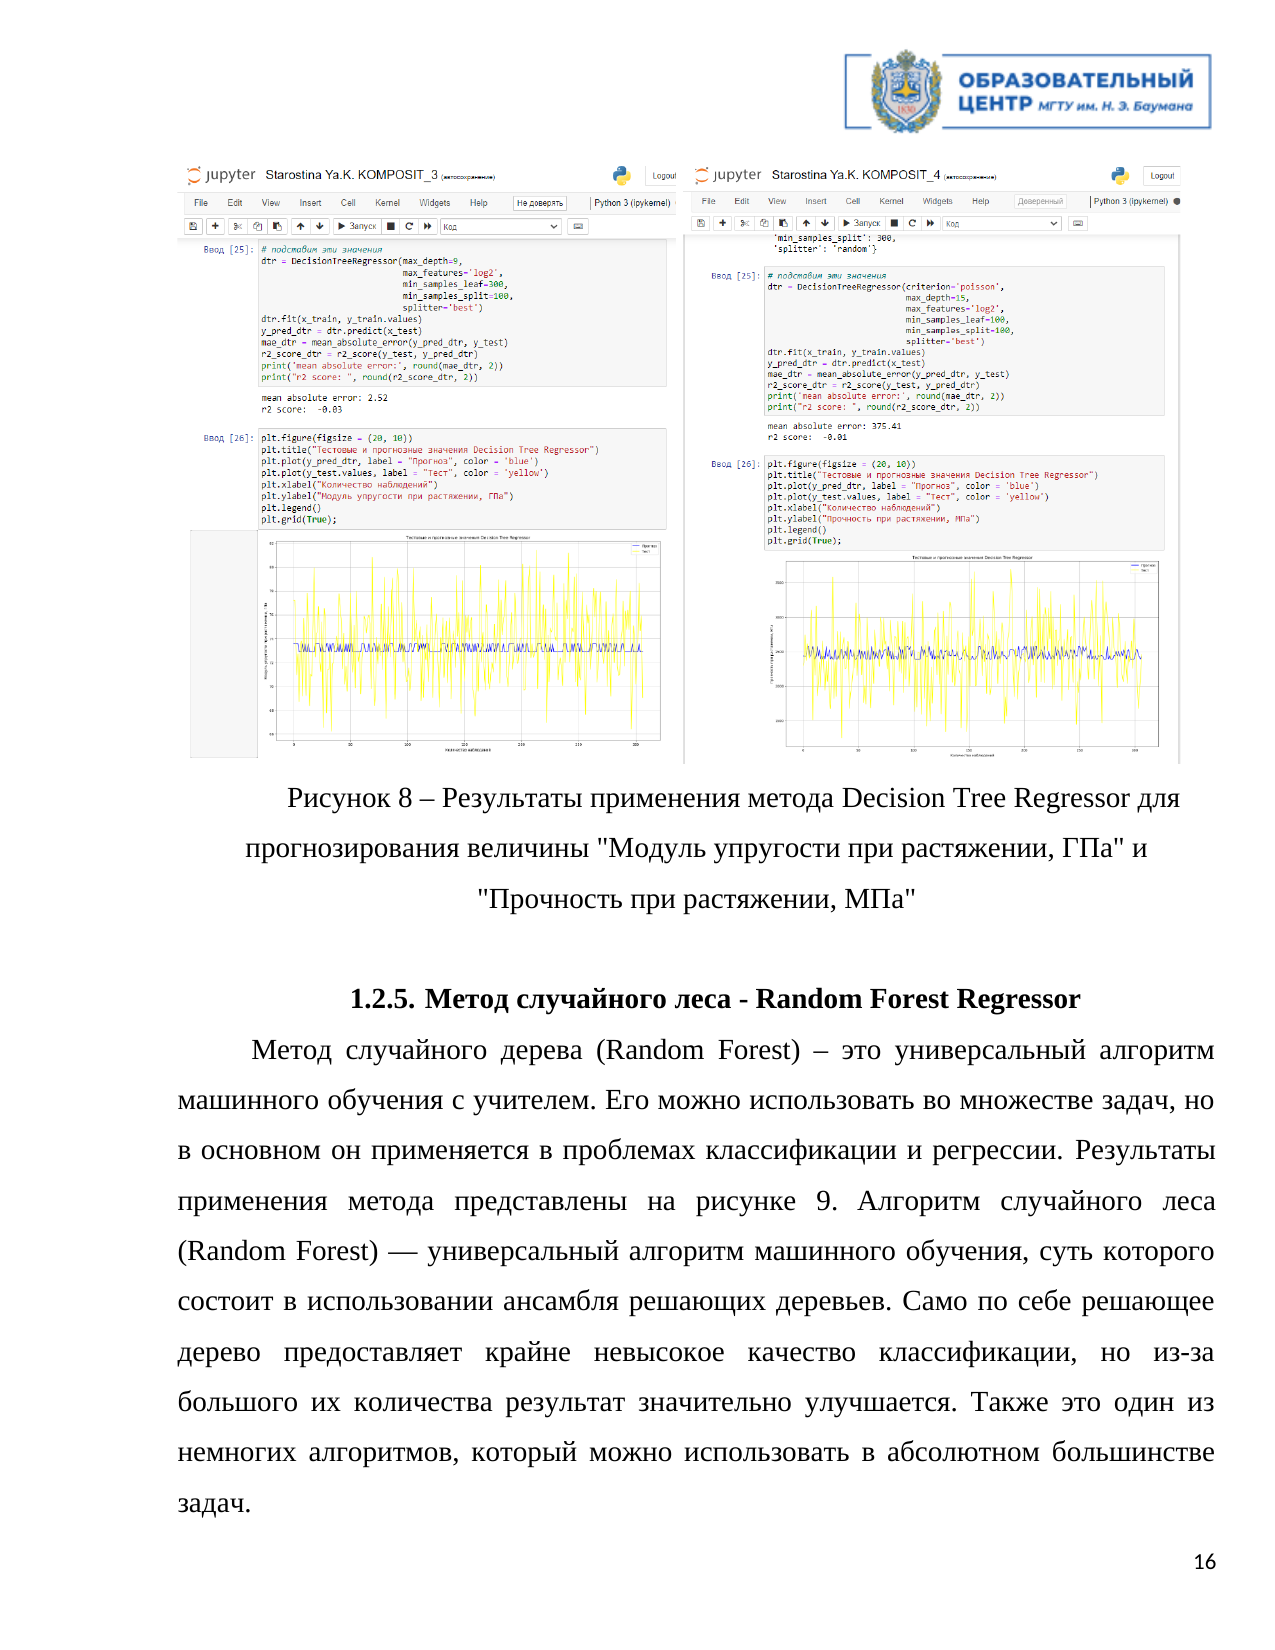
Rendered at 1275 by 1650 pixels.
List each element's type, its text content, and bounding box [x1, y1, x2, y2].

text Метод случайного дерева (Random Forest) – это универсальный алгоритм машинного обучения с учителем. Его можно использовать во множестве задач, но в основном он применяется в проблемах классификации и регрессии. Результаты применения метода представлены на рисунке 9. Алгоритм случайного леса (Random Forest) — универсальный алгоритм машинного обучения, суть которого состоит в использовании ансамбля решающих деревьев. Само по себе решающее дерево предоставляет крайне невысокое качество классификации, но из-за большого их количества результат значительно улучшается. Также это один из немногих алгоритмов, который можно использовать в абсолютном большинстве задач. [177, 1032, 1216, 1082]
text Рисунок 8 – Результаты применения метода Decision Tree Regressor для прогнозирования величины "Модуль упругости при растяжении, ГПа" и "Прочность при растяжении, МПа" [177, 780, 1216, 914]
picture [177, 166, 676, 764]
picture [814, 26, 1262, 149]
text Метод случайного дерева (Random Forest) – это универсальный алгоритм машинного обучения с учителем. Его можно использовать во множестве задач, но в основном он применяется в проблемах классификации и регрессии. Результаты применения метода представлены на рисунке 9. Алгоритм случайного леса (Random Forest) — универсальный алгоритм машинного обучения, суть которого состоит в использовании ансамбля решающих деревьев. Само по себе решающее дерево предоставляет крайне невысокое качество классификации, но из-за большого их количества результат значительно улучшается. Также это один из немногих алгоритмов, который можно использовать в абсолютном большинстве задач. [177, 1116, 1216, 1518]
picture [683, 165, 1181, 764]
list Метод случайного леса - Random Forest Regressor [215, 982, 1216, 1015]
